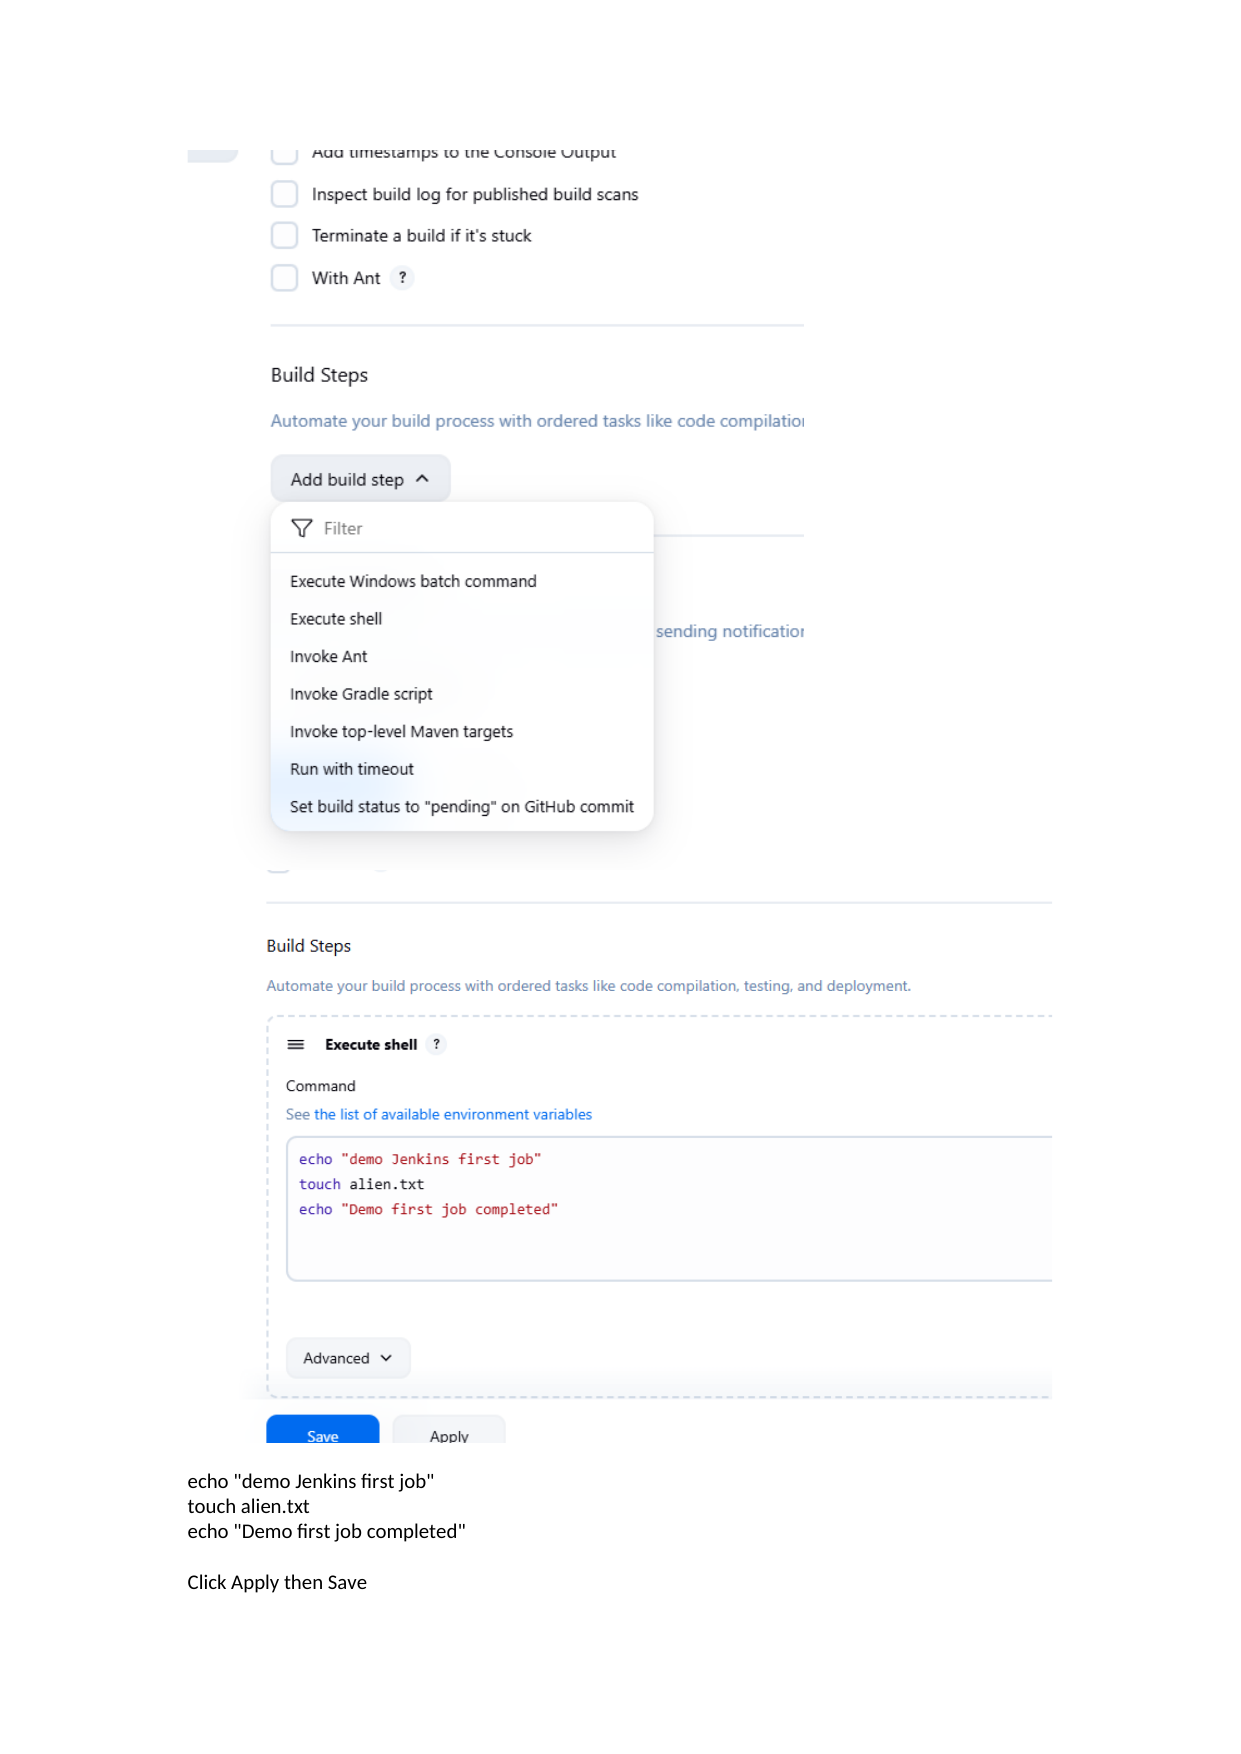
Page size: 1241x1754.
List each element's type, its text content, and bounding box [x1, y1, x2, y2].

text touch alien.txt [187, 1493, 1053, 1519]
picture [187, 150, 1053, 1443]
text echo "demo Jenkins first job" [187, 1468, 1053, 1493]
text Click Apply then Save [187, 1569, 1053, 1595]
text echo "Demo first job completed" [187, 1519, 1053, 1544]
